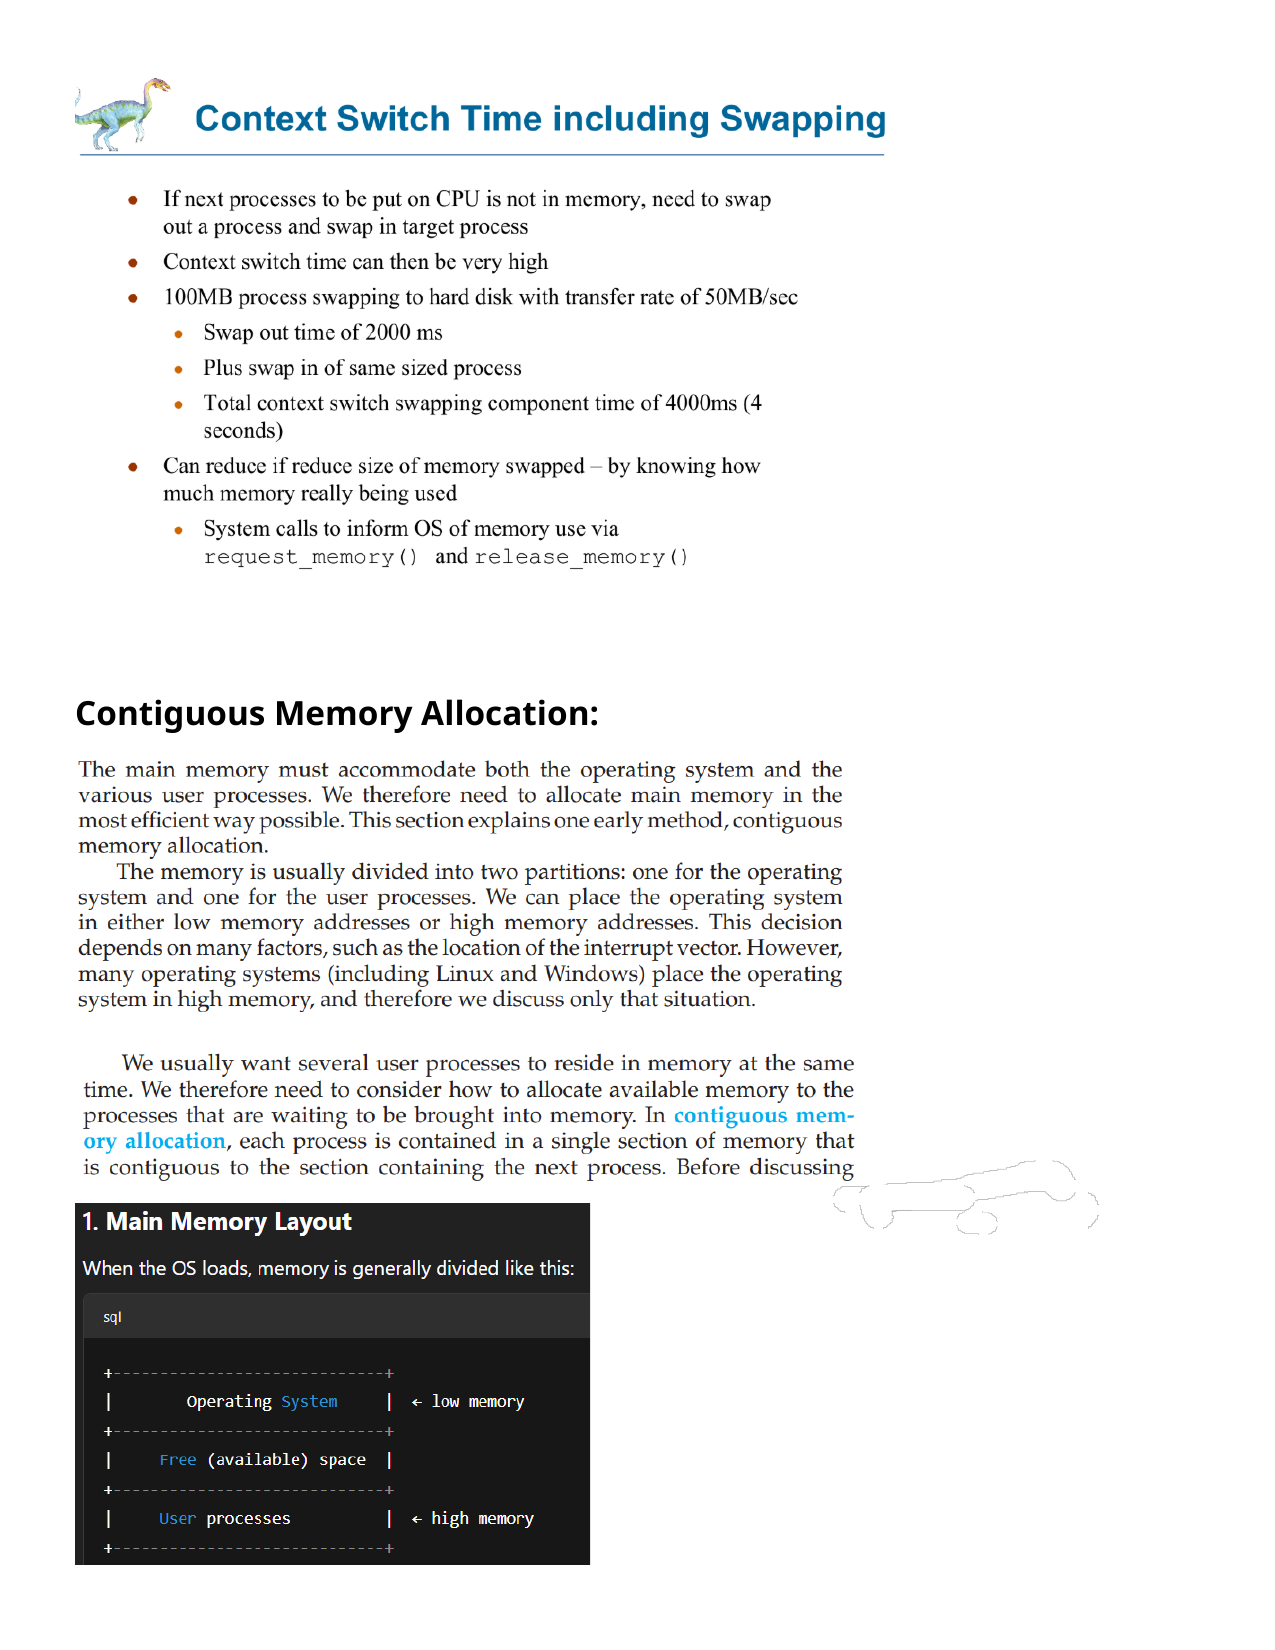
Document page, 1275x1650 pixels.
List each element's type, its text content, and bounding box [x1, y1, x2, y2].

picture [75, 1033, 1099, 1235]
text Contiguous Memory Allocation: [75, 690, 1200, 736]
picture [75, 75, 919, 600]
picture [75, 758, 853, 1012]
picture [75, 1203, 590, 1565]
